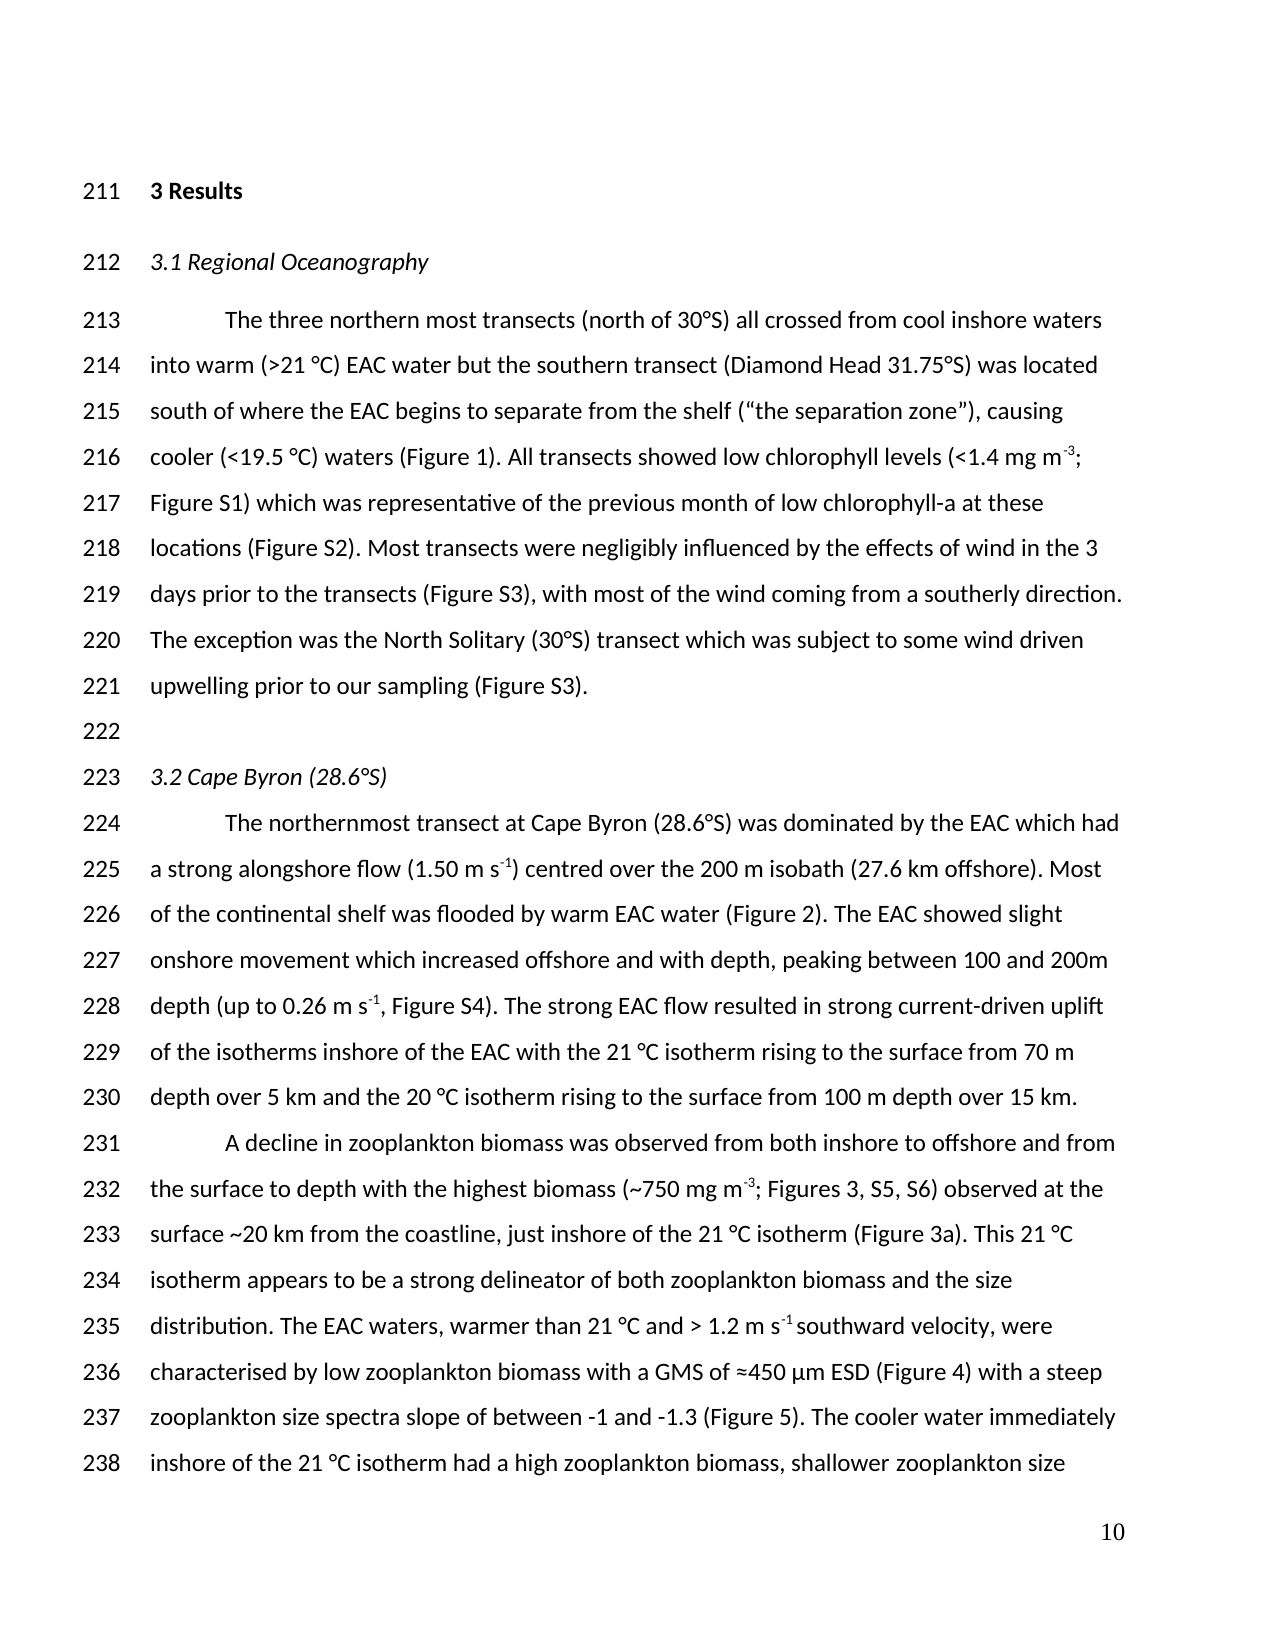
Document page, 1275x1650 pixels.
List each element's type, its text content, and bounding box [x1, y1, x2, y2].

subtitle 3.1 Regional Oceanography [150, 246, 1125, 276]
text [150, 1127, 1125, 1478]
text 3.2 Cape Byron (28.6°S) [150, 761, 1125, 792]
subtitle 3 Results [150, 175, 1125, 206]
text The three northern most transects (north of 30°S) all crossed from cool inshore waters into warm (>21 °C) EAC water but the southern transect (Diamond Head 31.75°S) was located south of where the EAC begins to separate from the shelf (“the separation zone”), causing cooler (<19.5 °C) waters (Figure 1). All transects showed low chlorophyll levels (<1.4 mg m-3; Figure S1) which was representative of the previous month of low chlorophyll-a at these locations (Figure S2). Most transects were negligibly influenced by the effects of wind in the 3 days prior to the transects (Figure S3), with most of the wind coming from a southerly direction. The exception was the North Solitary (30°S) transect which was subject to some wind driven upwelling prior to our sampling (Figure S3). [150, 304, 1125, 700]
text The northernmost transect at Cape Byron (28.6°S) was dominated by the EAC which had a strong alongshore flow (1.50 m s-1) centred over the 200 m isobath (27.6 km offshore). Most of the continental shelf was flooded by warm EAC water (Figure 2). The EAC showed slight onshore movement which increased offshore and with depth, peaking between 100 and 200m depth (up to 0.26 m s-1, Figure S4). The strong EAC flow resulted in strong current-driven uplift of the isotherms inshore of the EAC with the 21 °C isotherm rising to the surface from 70 m depth over 5 km and the 20 °C isotherm rising to the surface from 100 m depth over 15 km. [150, 807, 1125, 1112]
